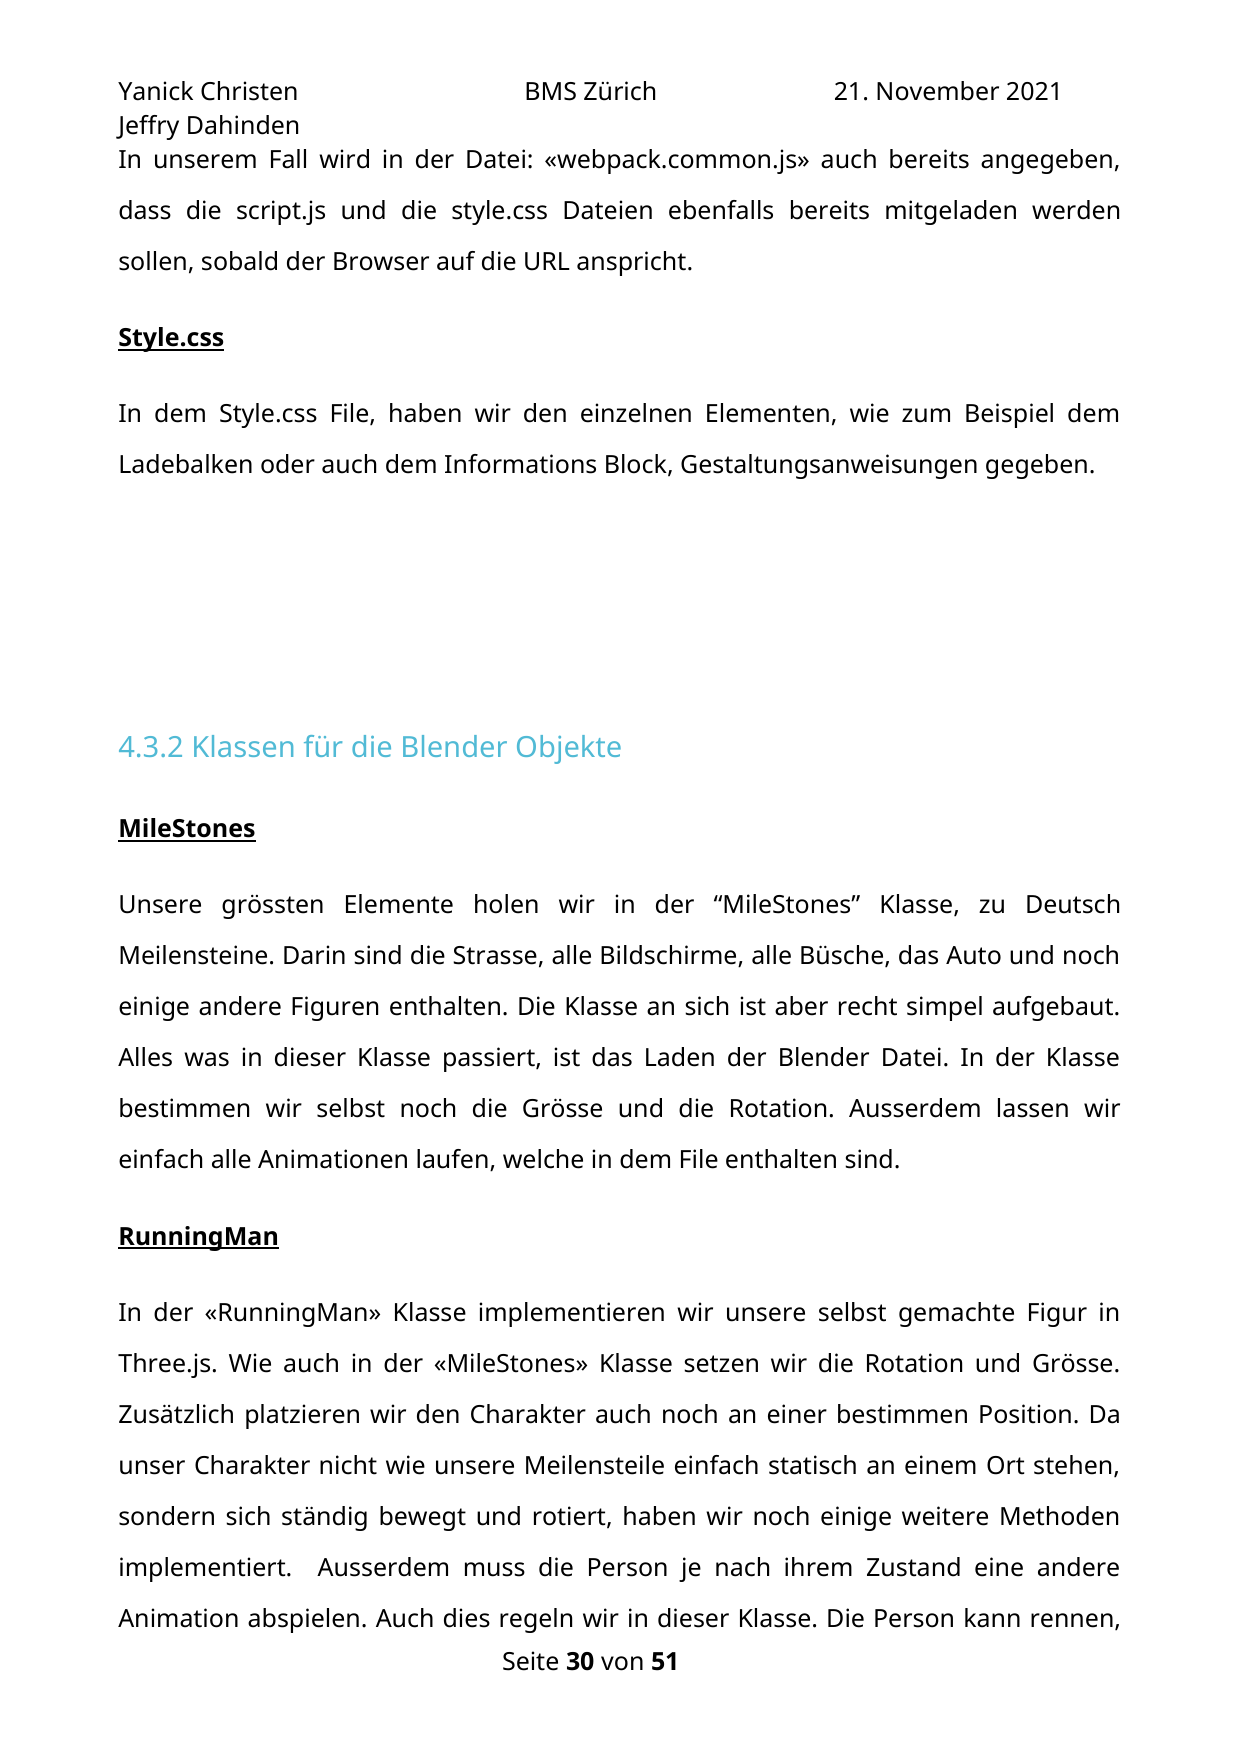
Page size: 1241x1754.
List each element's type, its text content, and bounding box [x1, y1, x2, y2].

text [118, 1294, 1122, 1634]
text Style.css [118, 320, 1122, 354]
subtitle 4.3.2 Klassen für die Blender Objekte [118, 726, 1122, 766]
text In unserem Fall wird in der Datei: «webpack.common.js» auch bereits angegeben, dass die script.js und die style.css Dateien ebenfalls bereits mitgeladen werden sollen, sobald der Browser auf die URL anspricht. [118, 142, 1122, 278]
text Unsere grössten Elemente holen wir in der “MileStones” Klasse, zu Deutsch Meilensteine. Darin sind die Strasse, alle Bildschirme, alle Büsche, das Auto und noch einige andere Figuren enthalten. Die Klasse an sich ist aber recht simpel aufgebaut. Alles was in dieser Klasse passiert, ist das Laden der Blender Datei. In der Klasse bestimmen wir selbst noch die Grösse und die Rotation. Ausserdem lassen wir einfach alle Animationen laufen, welche in dem File enthalten sind. [118, 887, 1122, 1176]
text In dem Style.css File, haben wir den einzelnen Elementen, wie zum Beispiel dem Ladebalken oder auch dem Informations Block, Gestaltungsanweisungen gegeben. [118, 396, 1122, 481]
text MileStones [118, 811, 1122, 845]
text RunningMan [118, 1218, 1122, 1252]
